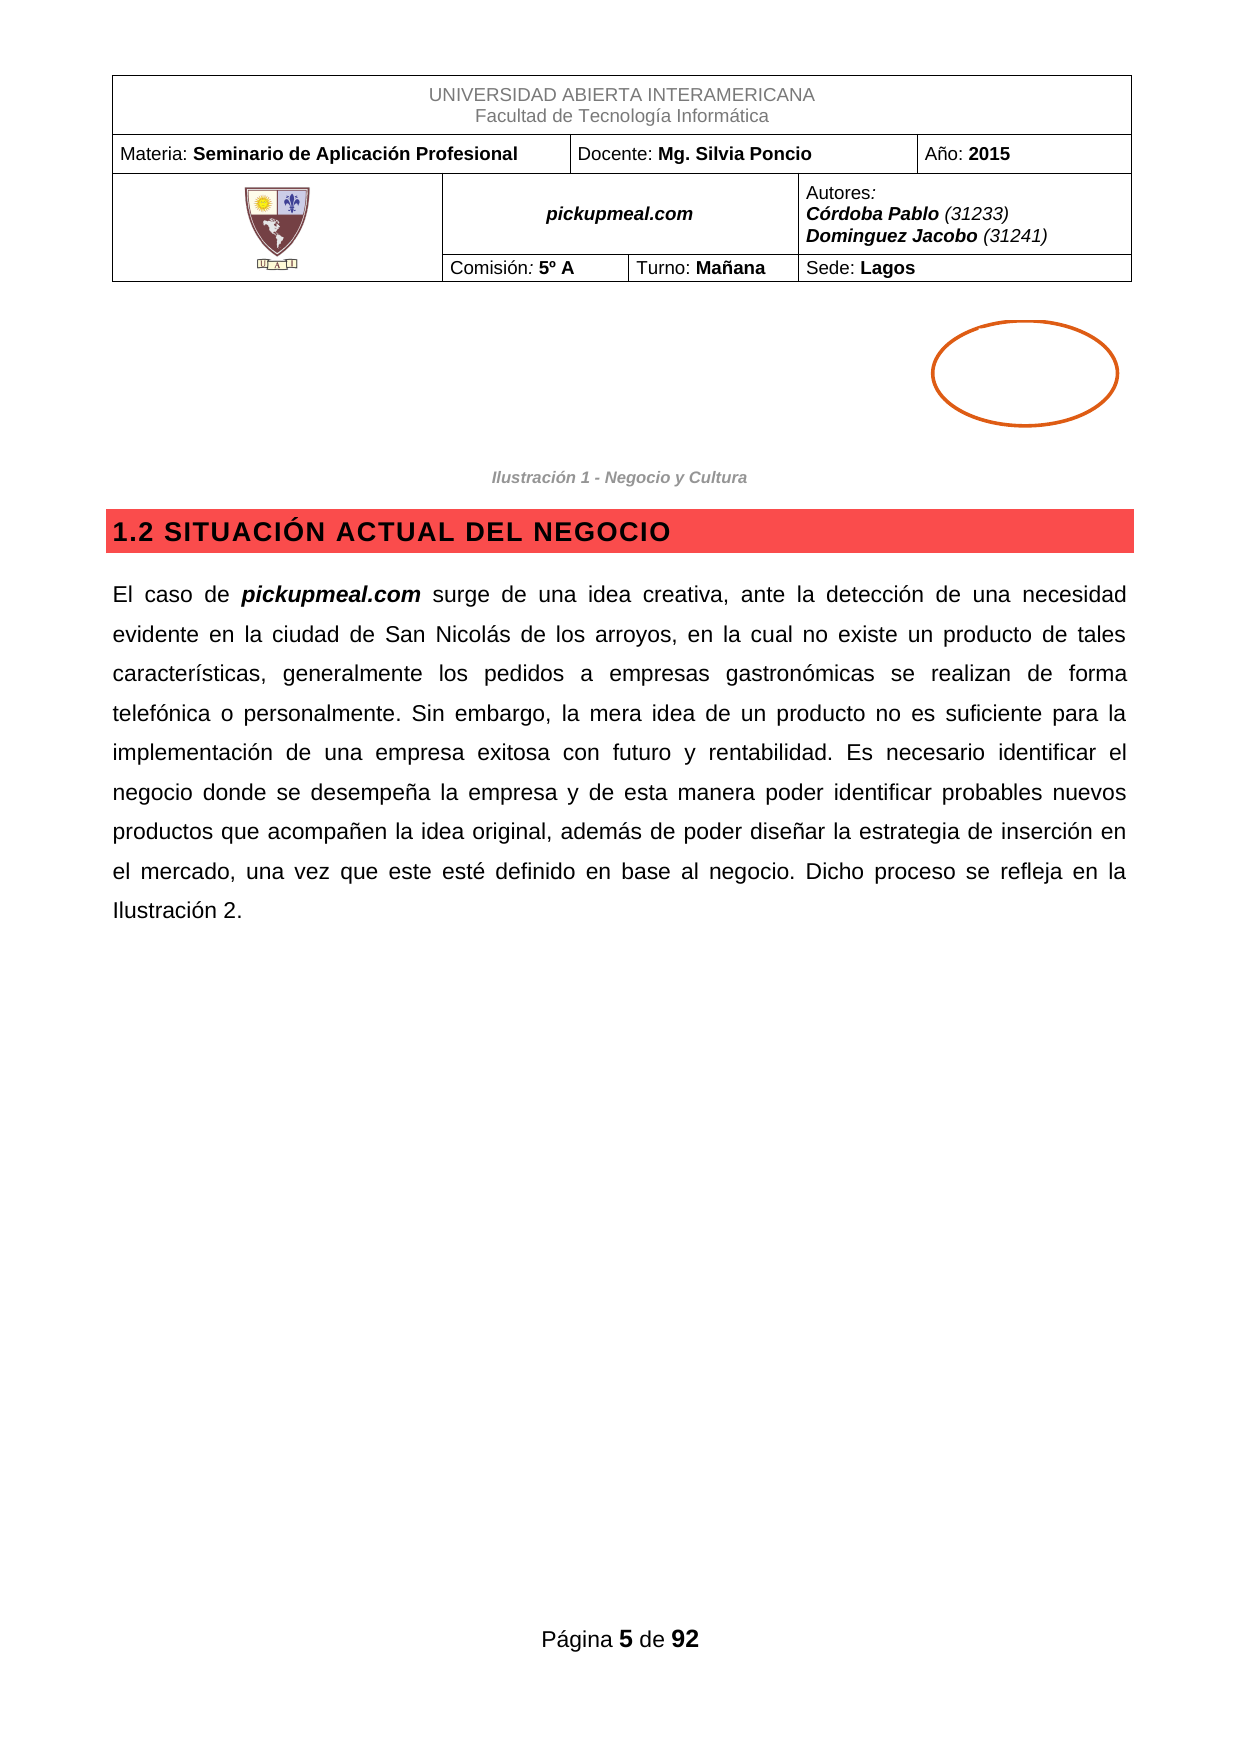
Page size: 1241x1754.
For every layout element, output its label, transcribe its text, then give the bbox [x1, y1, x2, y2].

table_cell [440, 308, 1125, 456]
subtitle 1.2 Situación Actual del negocio [113, 516, 1128, 547]
text El caso de pickupmeal.com surge de una idea creativa, ante la detección de una necesidad evidente en la ciudad de San Nicolás de los arroyos, en la cual no existe un producto de tales características, generalmente los pedidos a empresas gastronómicas se realizan de forma telefónica o personalmente. Sin embargo, la mera idea de un producto no es suficiente para la implementación de una empresa exitosa con futuro y rentabilidad. Es necesario identificar el negocio donde se desempeña la empresa y de esta manera poder identificar probables nuevos productos que acompañen la idea original, además de poder diseñar la estrategia de inserción en el mercado, una vez que este esté definido en base al negocio. Dicho proceso se refleja en la Ilustración 2. [112, 581, 1128, 923]
picture [230, 182, 325, 273]
text Ilustración 1 - Negocio y Cultura [112, 468, 1128, 487]
